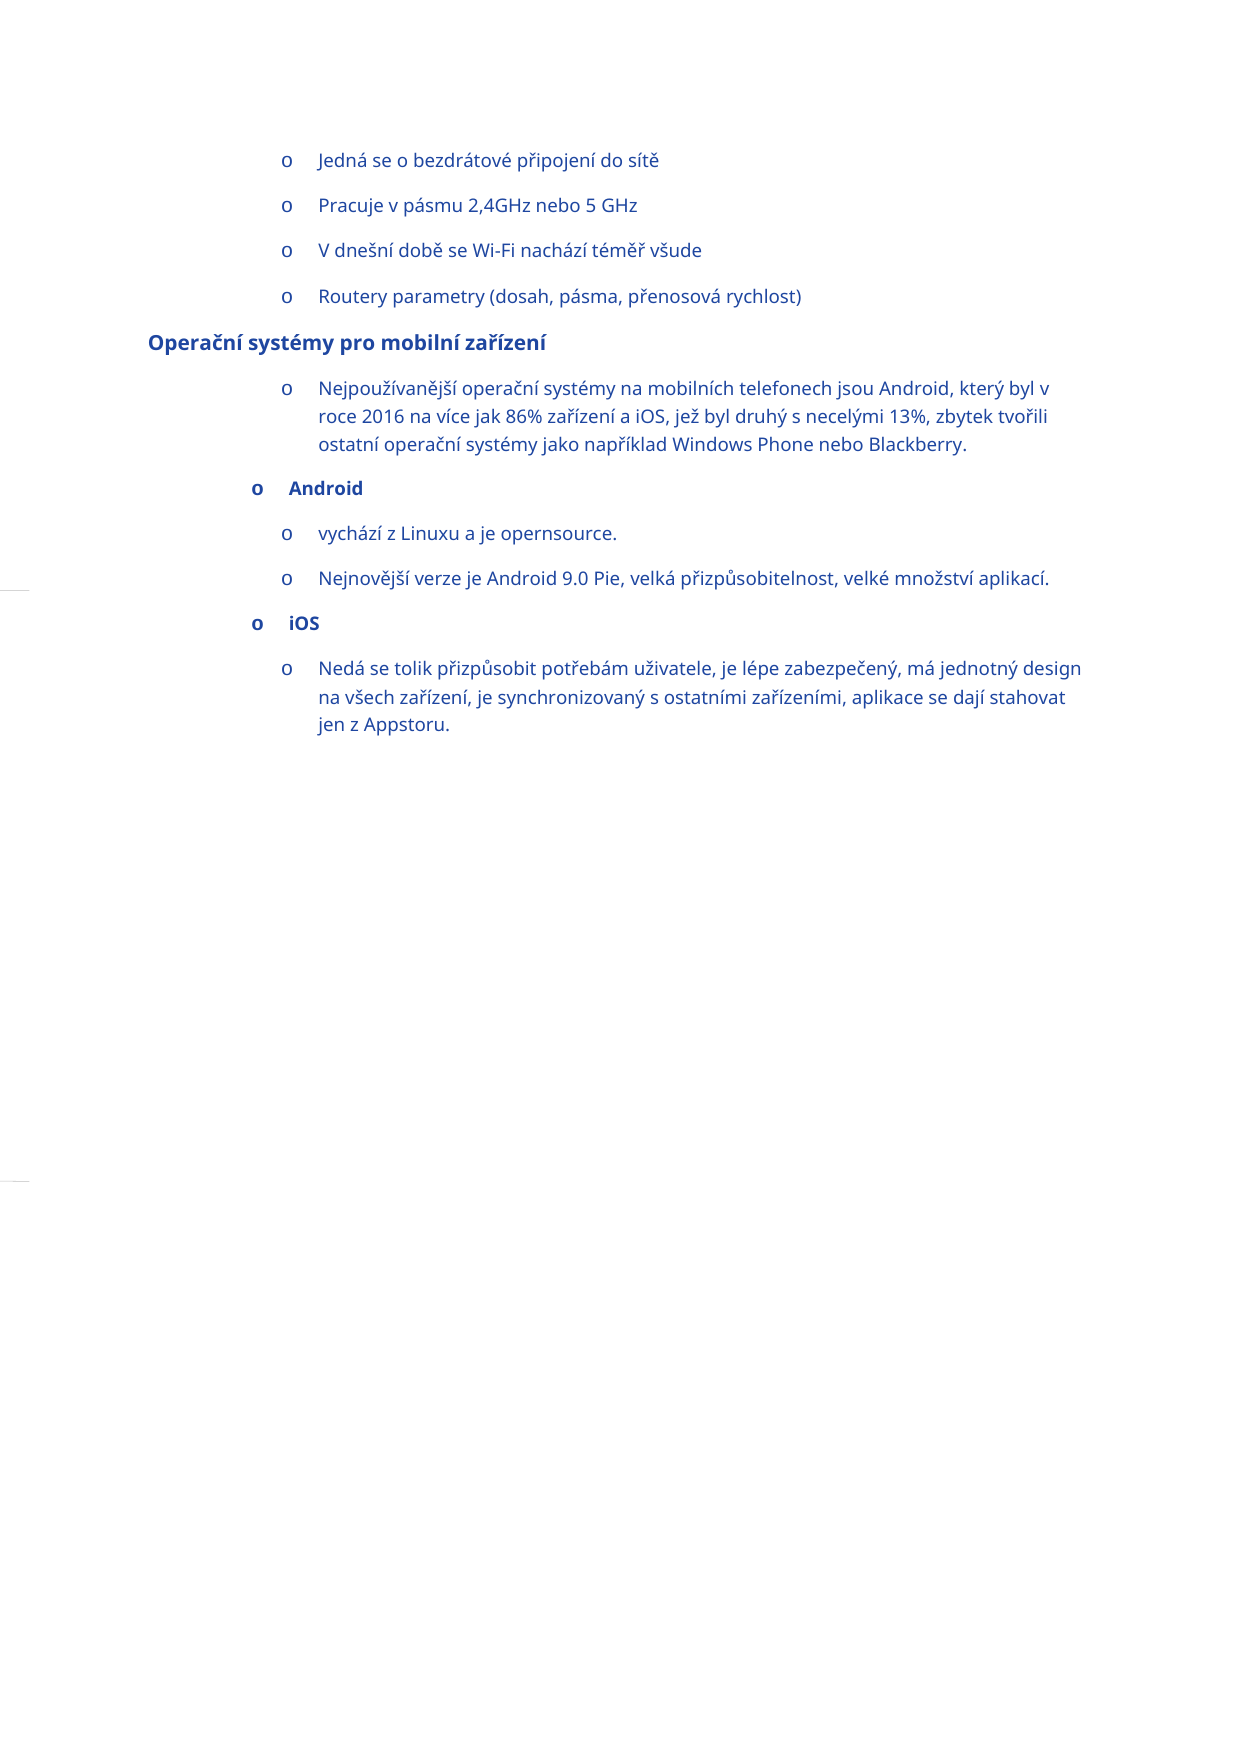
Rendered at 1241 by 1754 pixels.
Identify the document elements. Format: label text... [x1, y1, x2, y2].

list iOS [251, 611, 1093, 637]
list Nedá se tolik přizpůsobit potřebám uživatele, je lépe zabezpečený, má jednotný design na všech zařízení, je synchronizovaný s ostatními zařízeními, aplikace se dají stahovat jen z Appstoru. [281, 656, 1093, 737]
list Android [251, 475, 1093, 502]
list V dnešní době se Wi-Fi nachází téměř všude [281, 238, 1093, 264]
list Nejnovější verze je Android 9.0 Pie, velká přizpůsobitelnost, velké množství aplikací. [281, 566, 1093, 592]
list vychází z Linuxu a je opernsource. [281, 520, 1093, 547]
text Operační systémy pro mobilní zařízení [148, 328, 1093, 356]
list Nejpoužívanější operační systémy na mobilních telefonech jsou Android, který byl v roce 2016 na více jak 86% zařízení a iOS, jež byl druhý s necelými 13%, zbytek tvořili ostatní operační systémy jako například Windows Phone nebo Blackberry. [281, 375, 1093, 457]
list Pracuje v pásmu 2,4GHz nebo 5 GHz [281, 193, 1093, 219]
list Routery parametry (dosah, pásma, přenosová rychlost) [281, 283, 1093, 309]
list Jedná se o bezdrátové připojení do sítě [281, 148, 1093, 174]
